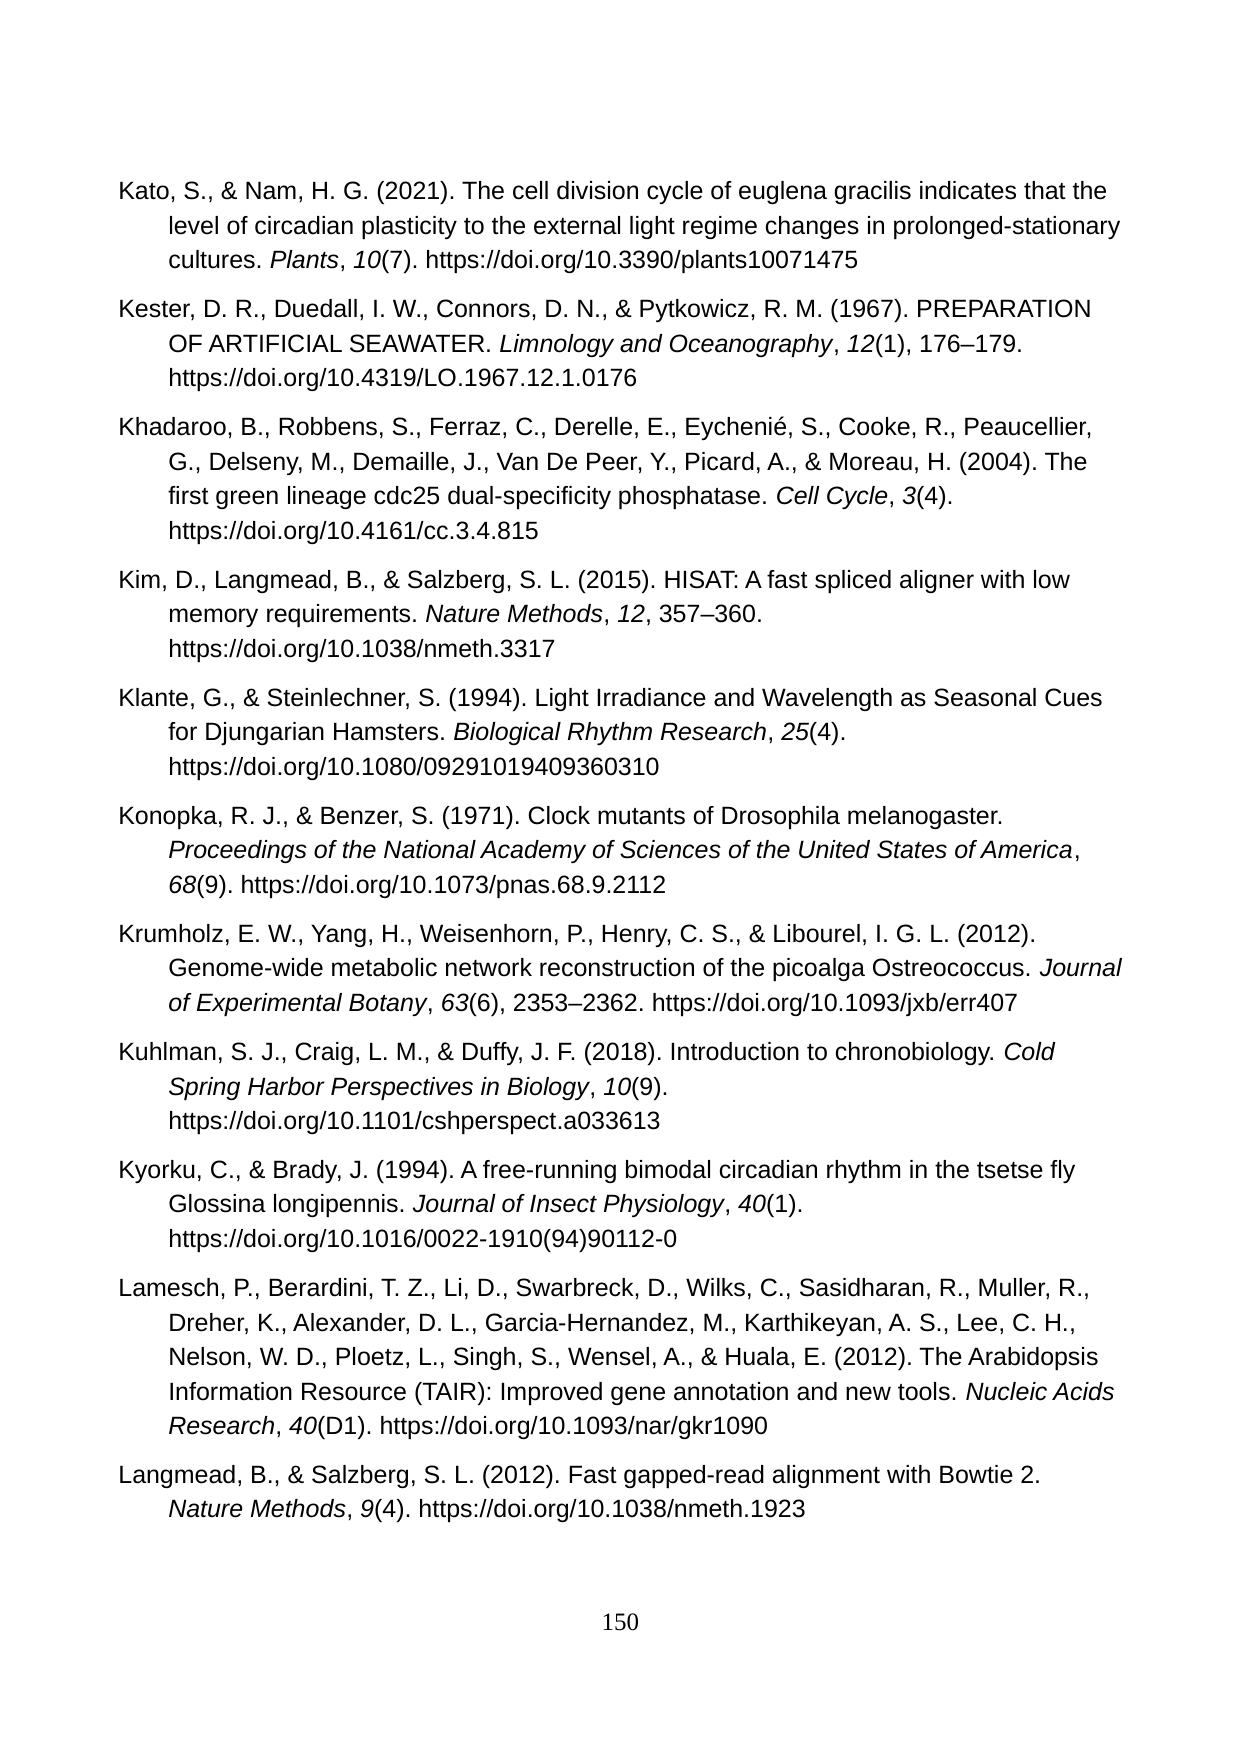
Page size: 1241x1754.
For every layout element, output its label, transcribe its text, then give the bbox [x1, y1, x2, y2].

text Krumholz, E. W., Yang, H., Weisenhorn, P., Henry, C. S., & Libourel, I. G. L. (2012). Genome-wide metabolic network reconstruction of the picoalga Ostreococcus. Journal of Experimental Botany, 63(6), 2353–2362. https://doi.org/10.1093/jxb/err407 [118, 919, 1122, 1017]
text Lamesch, P., Berardini, T. Z., Li, D., Swarbreck, D., Wilks, C., Sasidharan, R., Muller, R., Dreher, K., Alexander, D. L., Garcia-Hernandez, M., Karthikeyan, A. S., Lee, C. H., Nelson, W. D., Ploetz, L., Singh, S., Wensel, A., & Huala, E. (2012). The Arabidopsis Information Resource (TAIR): Improved gene annotation and new tools. Nucleic Acids Research, 40(D1). https://doi.org/10.1093/nar/gkr1090 [118, 1273, 1122, 1440]
text Klante, G., & Steinlechner, S. (1994). Light Irradiance and Wavelength as Seasonal Cues for Djungarian Hamsters. Biological Rhythm Research, 25(4). https://doi.org/10.1080/09291019409360310 [118, 683, 1122, 781]
text Kato, S., & Nam, H. G. (2021). The cell division cycle of euglena gracilis indicates that the level of circadian plasticity to the external light regime changes in prolonged‐stationary cultures. Plants, 10(7). https://doi.org/10.3390/plants10071475 [118, 176, 1122, 274]
text Khadaroo, B., Robbens, S., Ferraz, C., Derelle, E., Eychenié, S., Cooke, R., Peaucellier, G., Delseny, M., Demaille, J., Van De Peer, Y., Picard, A., & Moreau, H. (2004). The first green lineage cdc25 dual-specificity phosphatase. Cell Cycle, 3(4). https://doi.org/10.4161/cc.3.4.815 [118, 412, 1122, 544]
text Langmead, B., & Salzberg, S. L. (2012). Fast gapped-read alignment with Bowtie 2. Nature Methods, 9(4). https://doi.org/10.1038/nmeth.1923 [118, 1460, 1122, 1523]
text Kuhlman, S. J., Craig, L. M., & Duffy, J. F. (2018). Introduction to chronobiology. Cold Spring Harbor Perspectives in Biology, 10(9). https://doi.org/10.1101/cshperspect.a033613 [118, 1037, 1122, 1135]
text Kyorku, C., & Brady, J. (1994). A free-running bimodal circadian rhythm in the tsetse fly Glossina longipennis. Journal of Insect Physiology, 40(1). https://doi.org/10.1016/0022-1910(94)90112-0 [118, 1155, 1122, 1253]
text Kester, D. R., Duedall, I. W., Connors, D. N., & Pytkowicz, R. M. (1967). PREPARATION OF ARTIFICIAL SEAWATER. Limnology and Oceanography, 12(1), 176–179. https://doi.org/10.4319/LO.1967.12.1.0176 [118, 294, 1122, 392]
text Konopka, R. J., & Benzer, S. (1971). Clock mutants of Drosophila melanogaster. Proceedings of the National Academy of Sciences of the United States of America, 68(9). https://doi.org/10.1073/pnas.68.9.2112 [118, 801, 1122, 899]
text Kim, D., Langmead, B., & Salzberg, S. L. (2015). HISAT: A fast spliced aligner with low memory requirements. Nature Methods, 12, 357–360. https://doi.org/10.1038/nmeth.3317 [118, 565, 1122, 663]
